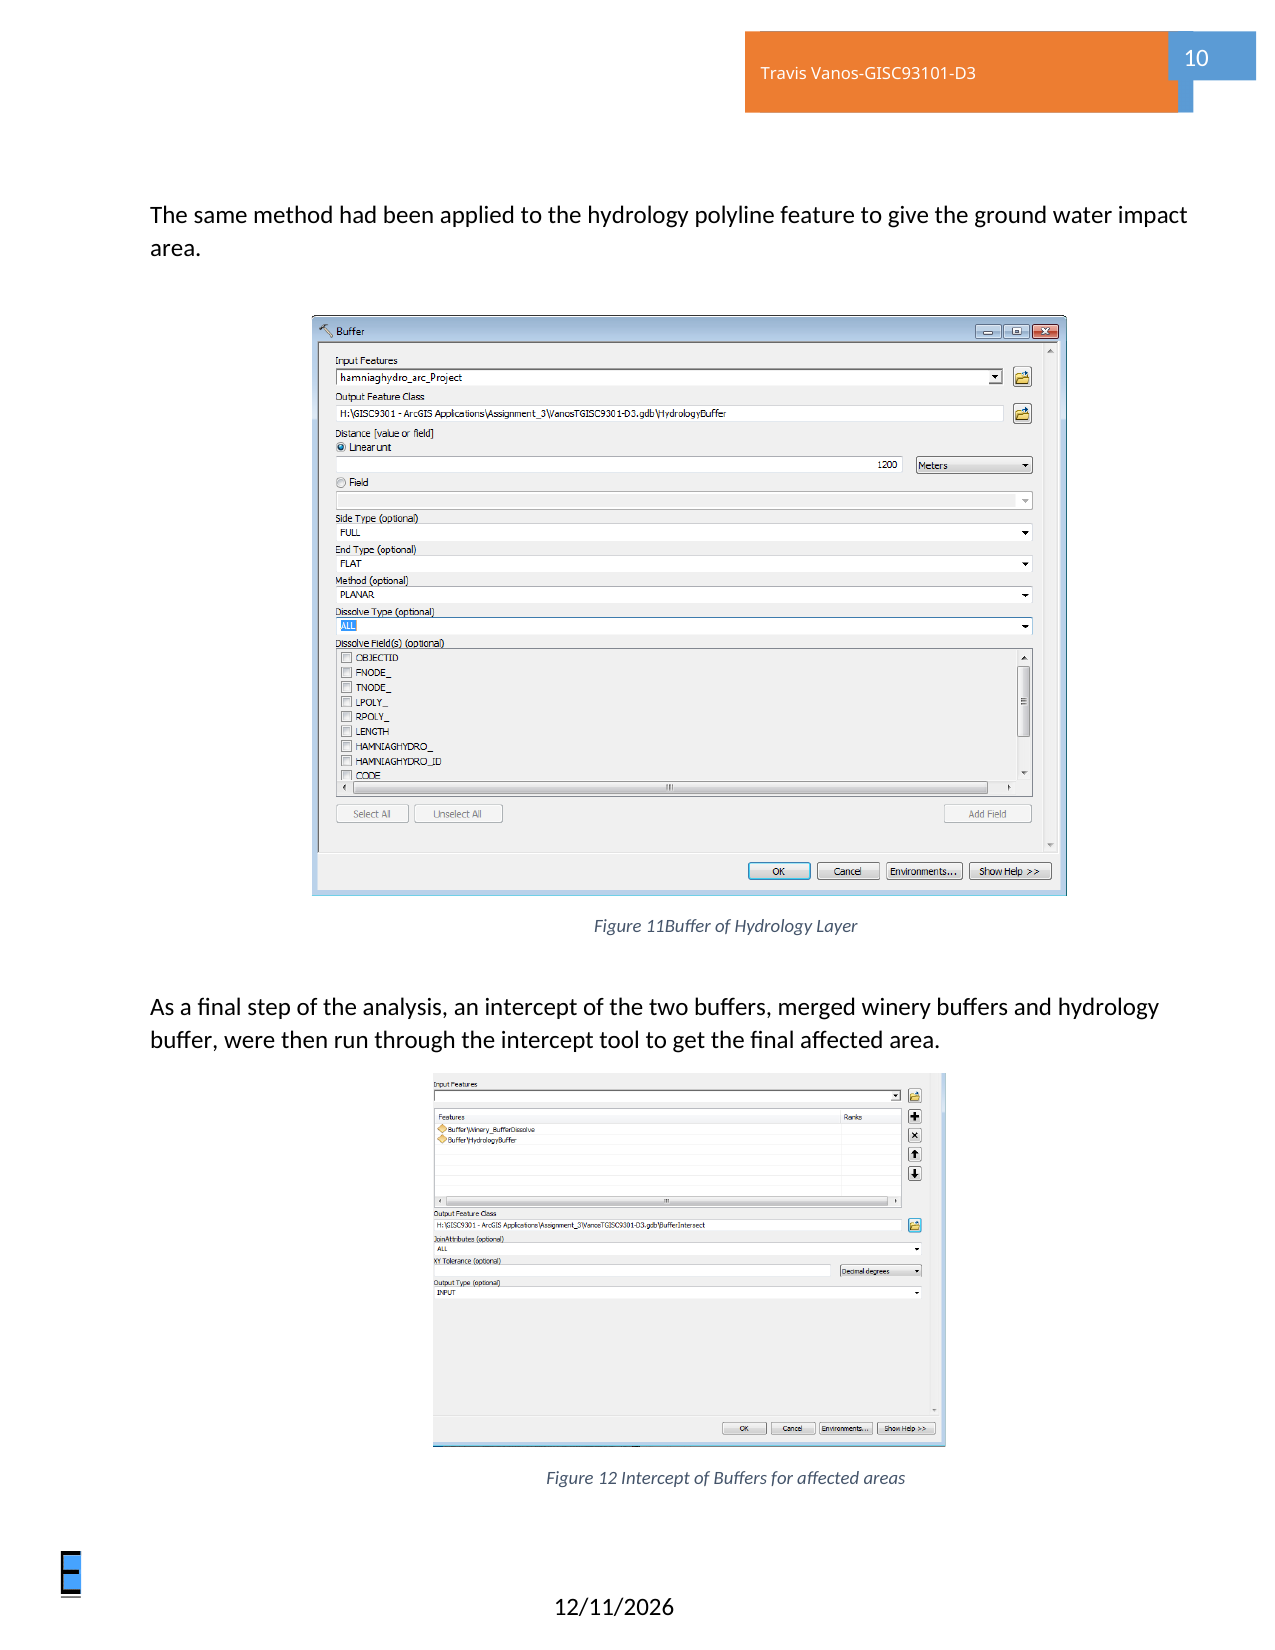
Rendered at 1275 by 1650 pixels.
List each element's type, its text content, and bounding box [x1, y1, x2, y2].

text As a final step of the analysis, an intercept of the two buffers, merged winery buffers and hydrology buffer, were then run through the intercept tool to get the final affected area. [150, 958, 1228, 1054]
text Figure 12 Intercept of Buffers for affected areas [225, 1466, 1228, 1489]
text The same method had been applied to the hydrology polyline feature to give the ground water impact area. [150, 199, 1228, 263]
text Figure 11Buffer of Hydrology Layer [225, 914, 1228, 937]
picture [433, 1073, 946, 1447]
picture [59, 1551, 82, 1596]
picture [311, 315, 1067, 896]
